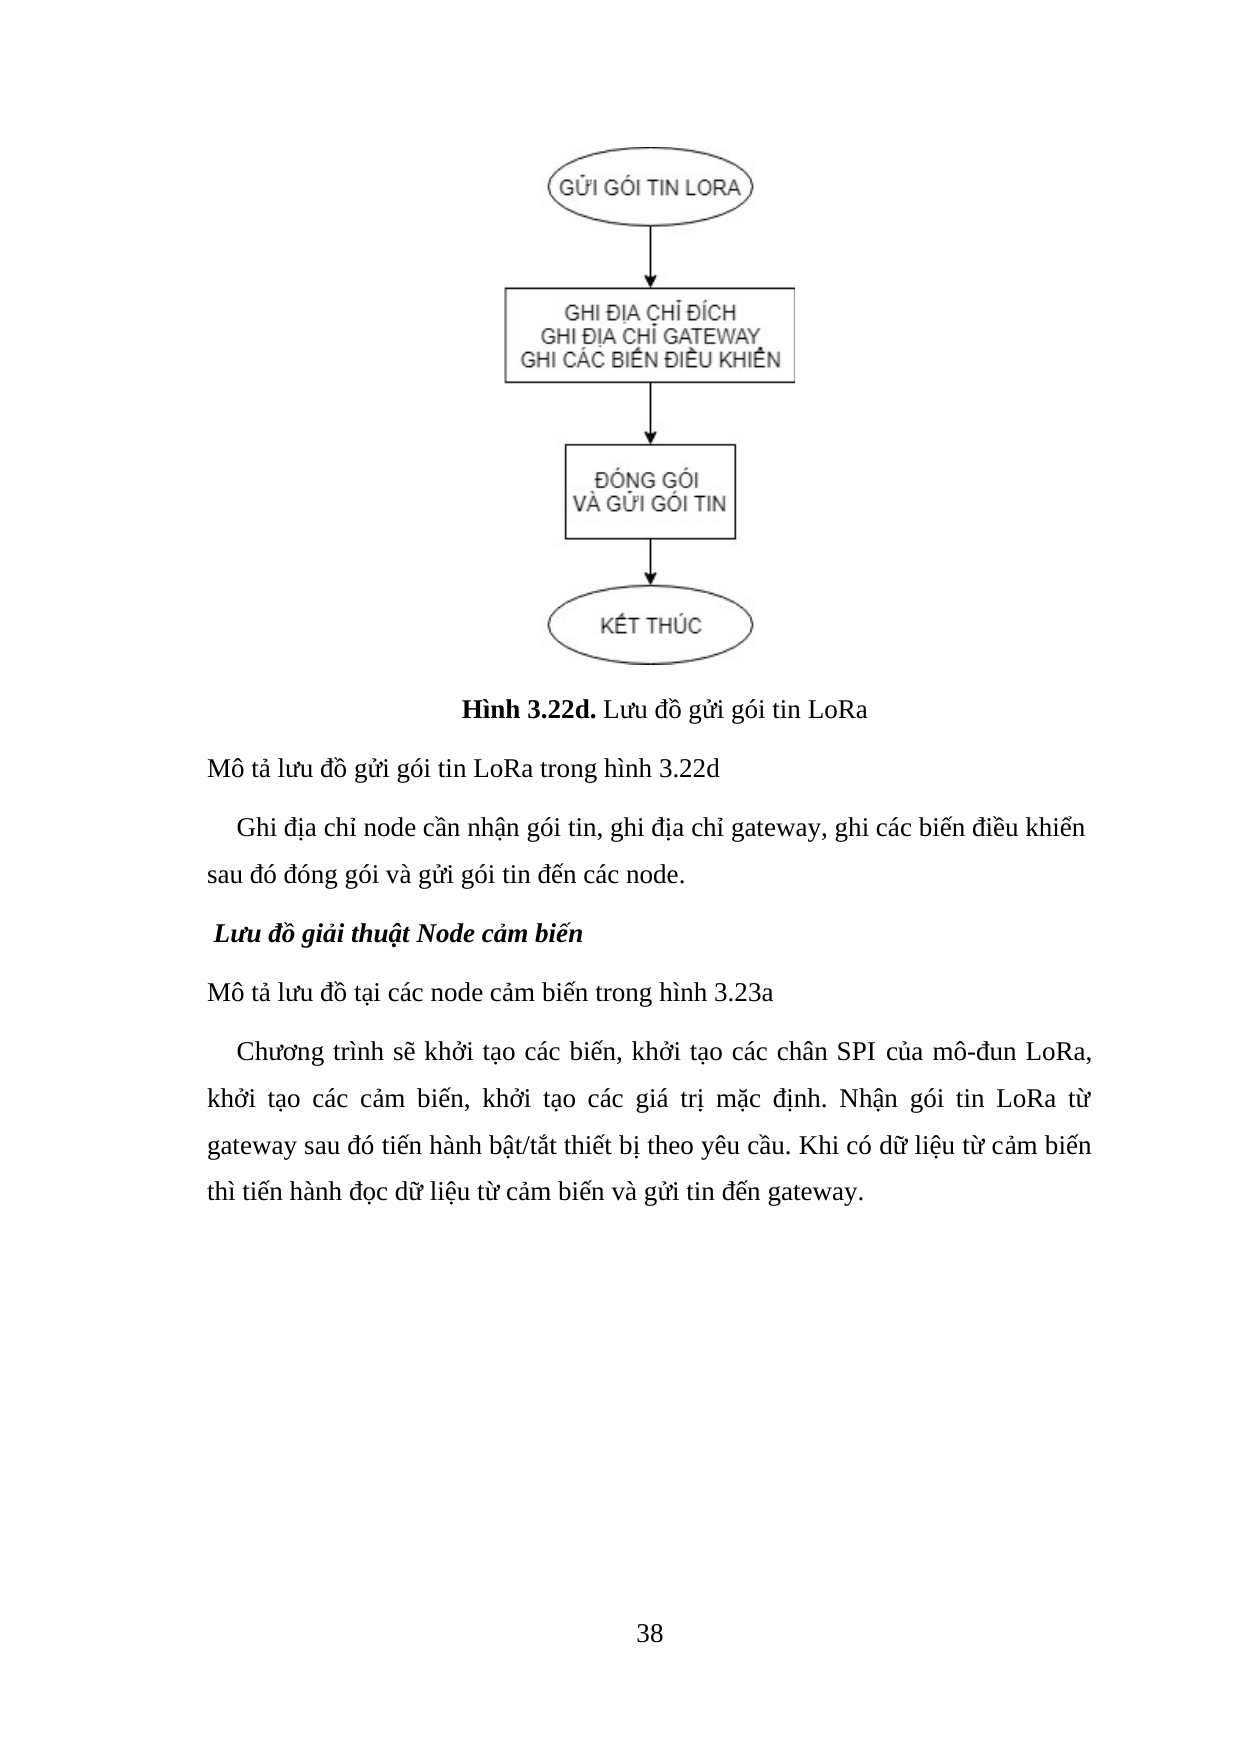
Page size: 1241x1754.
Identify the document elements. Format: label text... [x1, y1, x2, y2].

text Mô tả lưu đồ gửi gói tin LoRa trong hình 3.22d [207, 752, 1092, 783]
picture [504, 147, 795, 665]
text Ghi địa chỉ node cần nhận gói tin, ghi địa chỉ gateway, ghi các biến điều khiển sau đó đóng gói và gửi gói tin đến các node. [207, 811, 1092, 889]
text Chương trình sẽ khởi tạo các biến, khởi tạo các chân SPI của mô-đun LoRa, khởi tạo các cảm biến, khởi tạo các giá trị mặc định. Nhận gói tin LoRa từ gateway sau đó tiến hành bật/tắt thiết bị theo yêu cầu. Khi có dữ liệu từ cảm biến thì tiến hành đọc dữ liệu từ cảm biến và gửi tin đến gateway. [207, 1035, 1092, 1207]
text Hình 3.22d. Lưu đồ gửi gói tin LoRa [207, 693, 1092, 724]
text Lưu đồ giải thuật Node cảm biến [207, 917, 1092, 948]
text Mô tả lưu đồ tại các node cảm biến trong hình 3.23a [207, 976, 1092, 1007]
